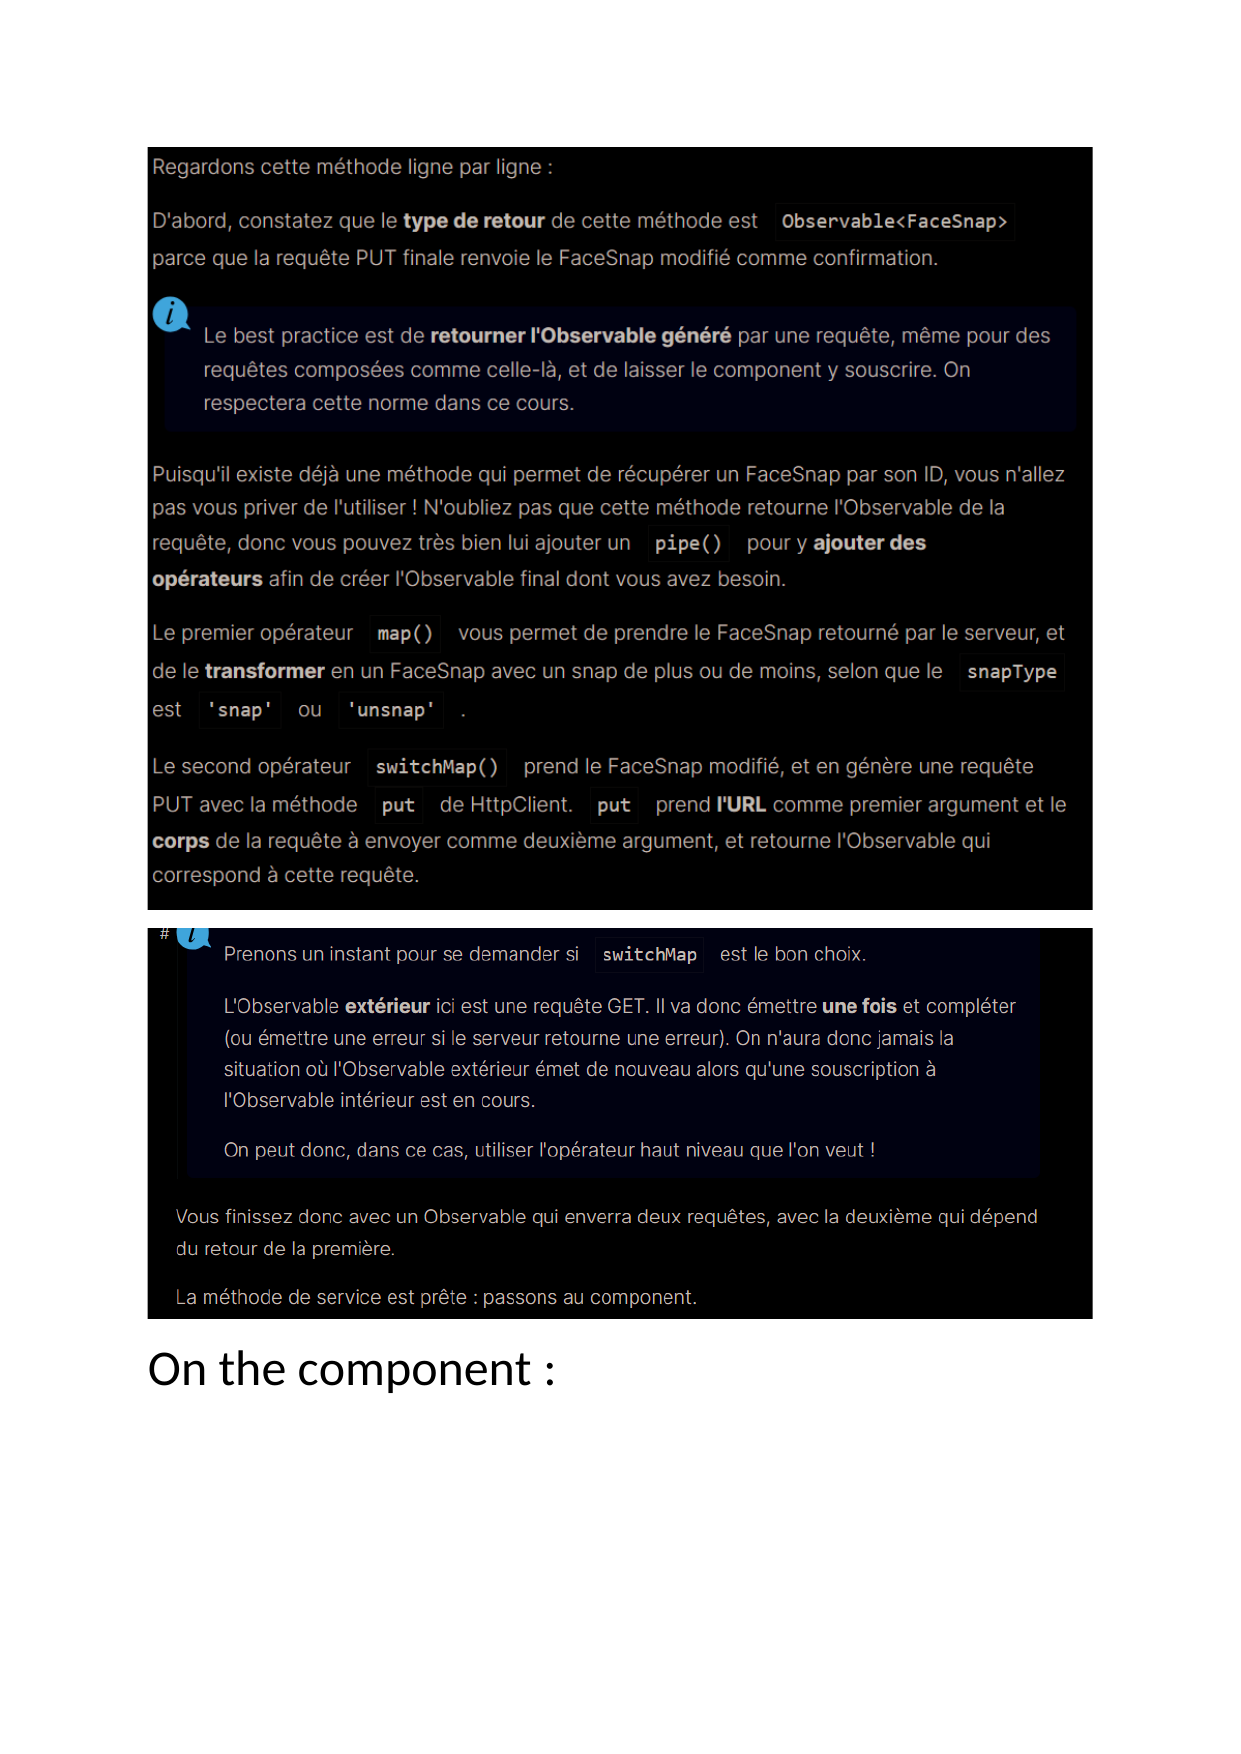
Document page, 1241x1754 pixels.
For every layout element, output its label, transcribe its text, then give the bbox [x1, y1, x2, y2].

picture [147, 928, 1093, 1319]
text On the component : [148, 1337, 1093, 1398]
picture [147, 147, 1093, 910]
